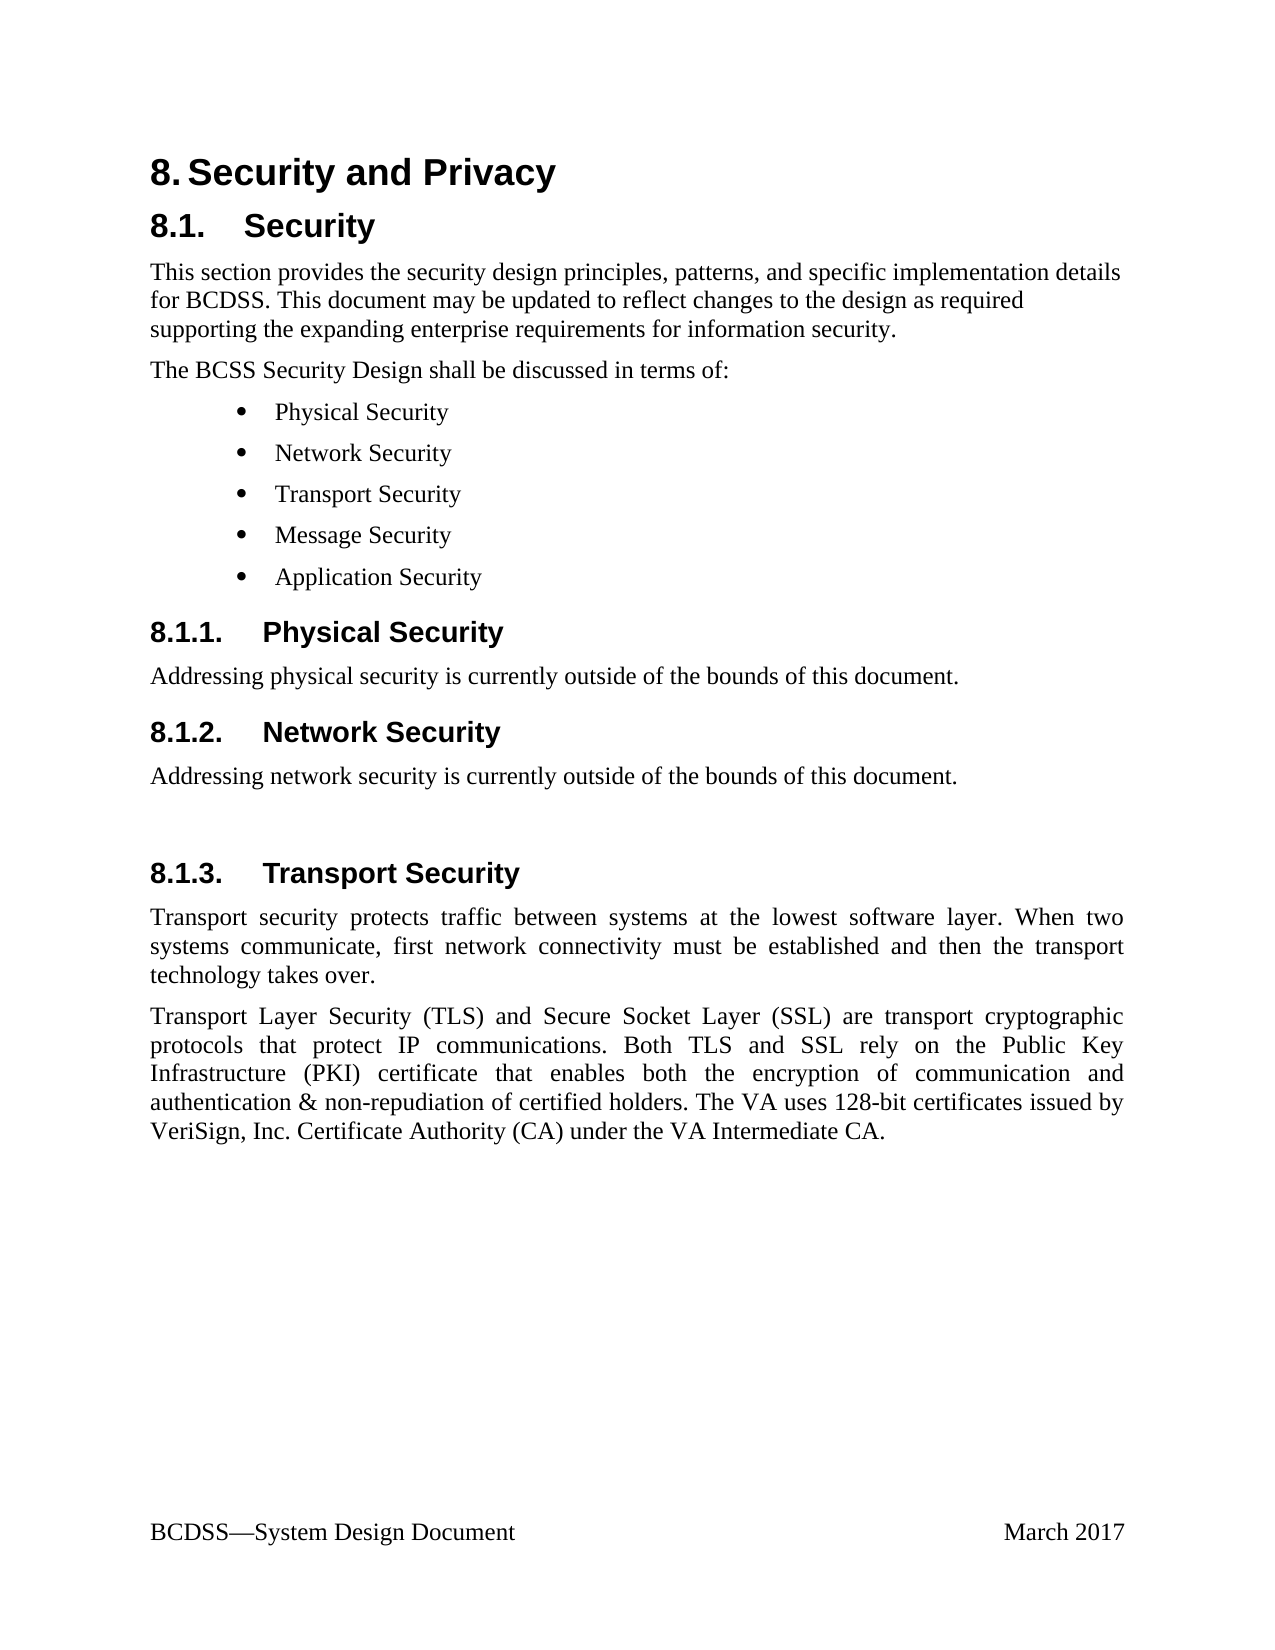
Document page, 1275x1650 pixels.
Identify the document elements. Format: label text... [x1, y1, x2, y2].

text Addressing network security is currently outside of the bounds of this document. [150, 761, 1125, 790]
text Network Security [237, 438, 1125, 467]
subtitle Security [150, 206, 1125, 244]
subtitle Physical Security [150, 615, 1125, 649]
text Transport security protects traffic between systems at the lowest software layer. When two systems communicate, first network connectivity must be established and then the transport technology takes over. [150, 902, 1125, 988]
subtitle Transport Security [150, 856, 1125, 890]
text Transport Layer Security (TLS) and Secure Socket Layer (SSL) are transport cryptographic protocols that protect IP communications. Both TLS and SSL rely on the Public Key Infrastructure (PKI) certificate that enables both the encryption of communication and authentication & non-repudiation of certified holders. The VA uses 128-bit certificates issued by VeriSign, Inc. Certificate Authority (CA) under the VA Intermediate CA. [150, 1001, 1125, 1145]
text Physical Security [237, 397, 1125, 425]
text The BCSS Security Design shall be discussed in terms of: [150, 355, 1125, 384]
text Addressing physical security is currently outside of the bounds of this document. [150, 661, 1125, 690]
subtitle Network Security [150, 715, 1125, 749]
text Transport Security [237, 479, 1125, 508]
subtitle Security and Privacy [150, 150, 1125, 193]
text Message Security [237, 520, 1125, 549]
text This section provides the security design principles, patterns, and specific implementation details for BCDSS. This document may be updated to reflect changes to the design as required supporting the expanding enterprise requirements for information security. [150, 257, 1125, 343]
text Application Security [237, 562, 1125, 590]
